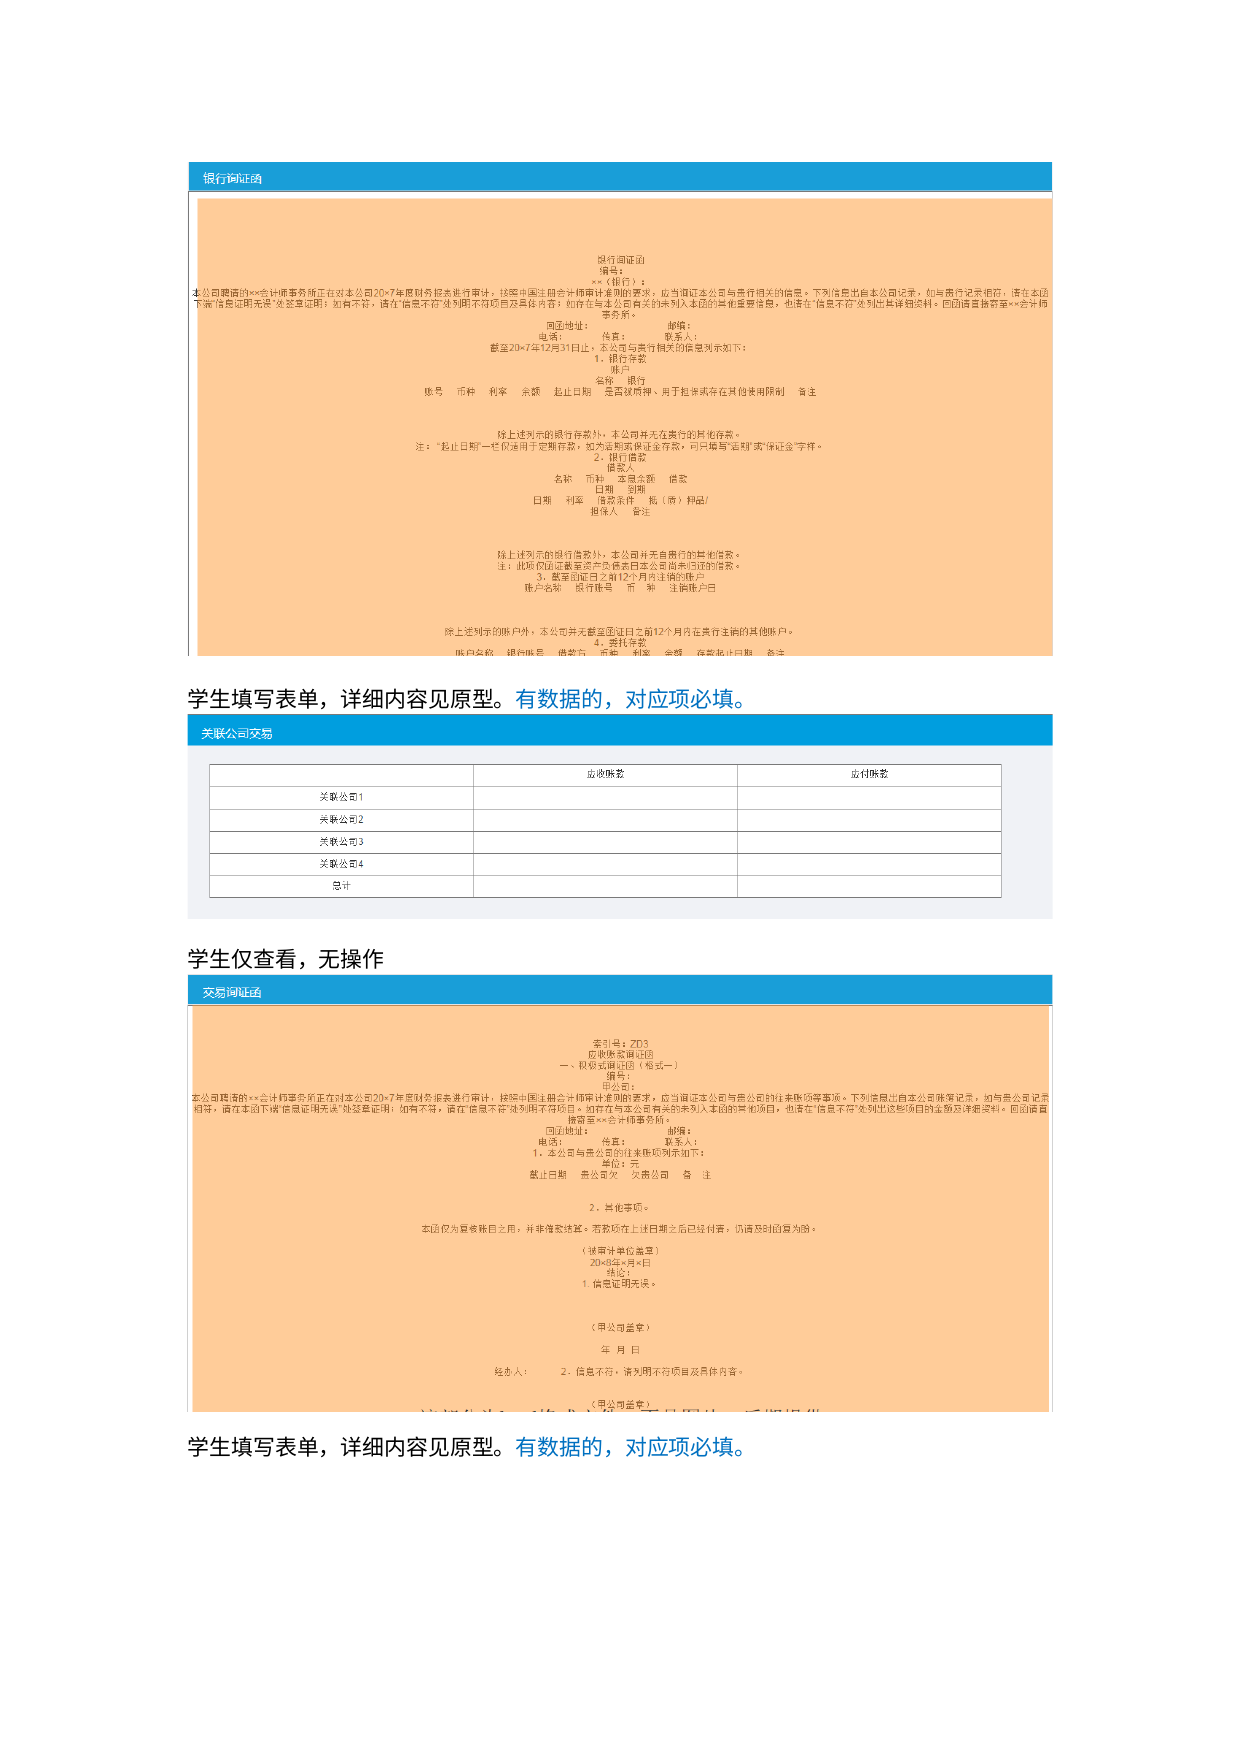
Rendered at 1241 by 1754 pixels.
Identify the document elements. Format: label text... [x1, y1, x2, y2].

text 学生仅查看，无操作 [187, 942, 1053, 974]
text 学生填写表单，详细内容见原型。有数据的，对应项必填。 [187, 1429, 1053, 1462]
picture [187, 974, 1053, 1412]
picture [187, 746, 1053, 919]
picture [187, 162, 1053, 656]
text 学生填写表单，详细内容见原型。有数据的，对应项必填。 [187, 682, 1053, 714]
